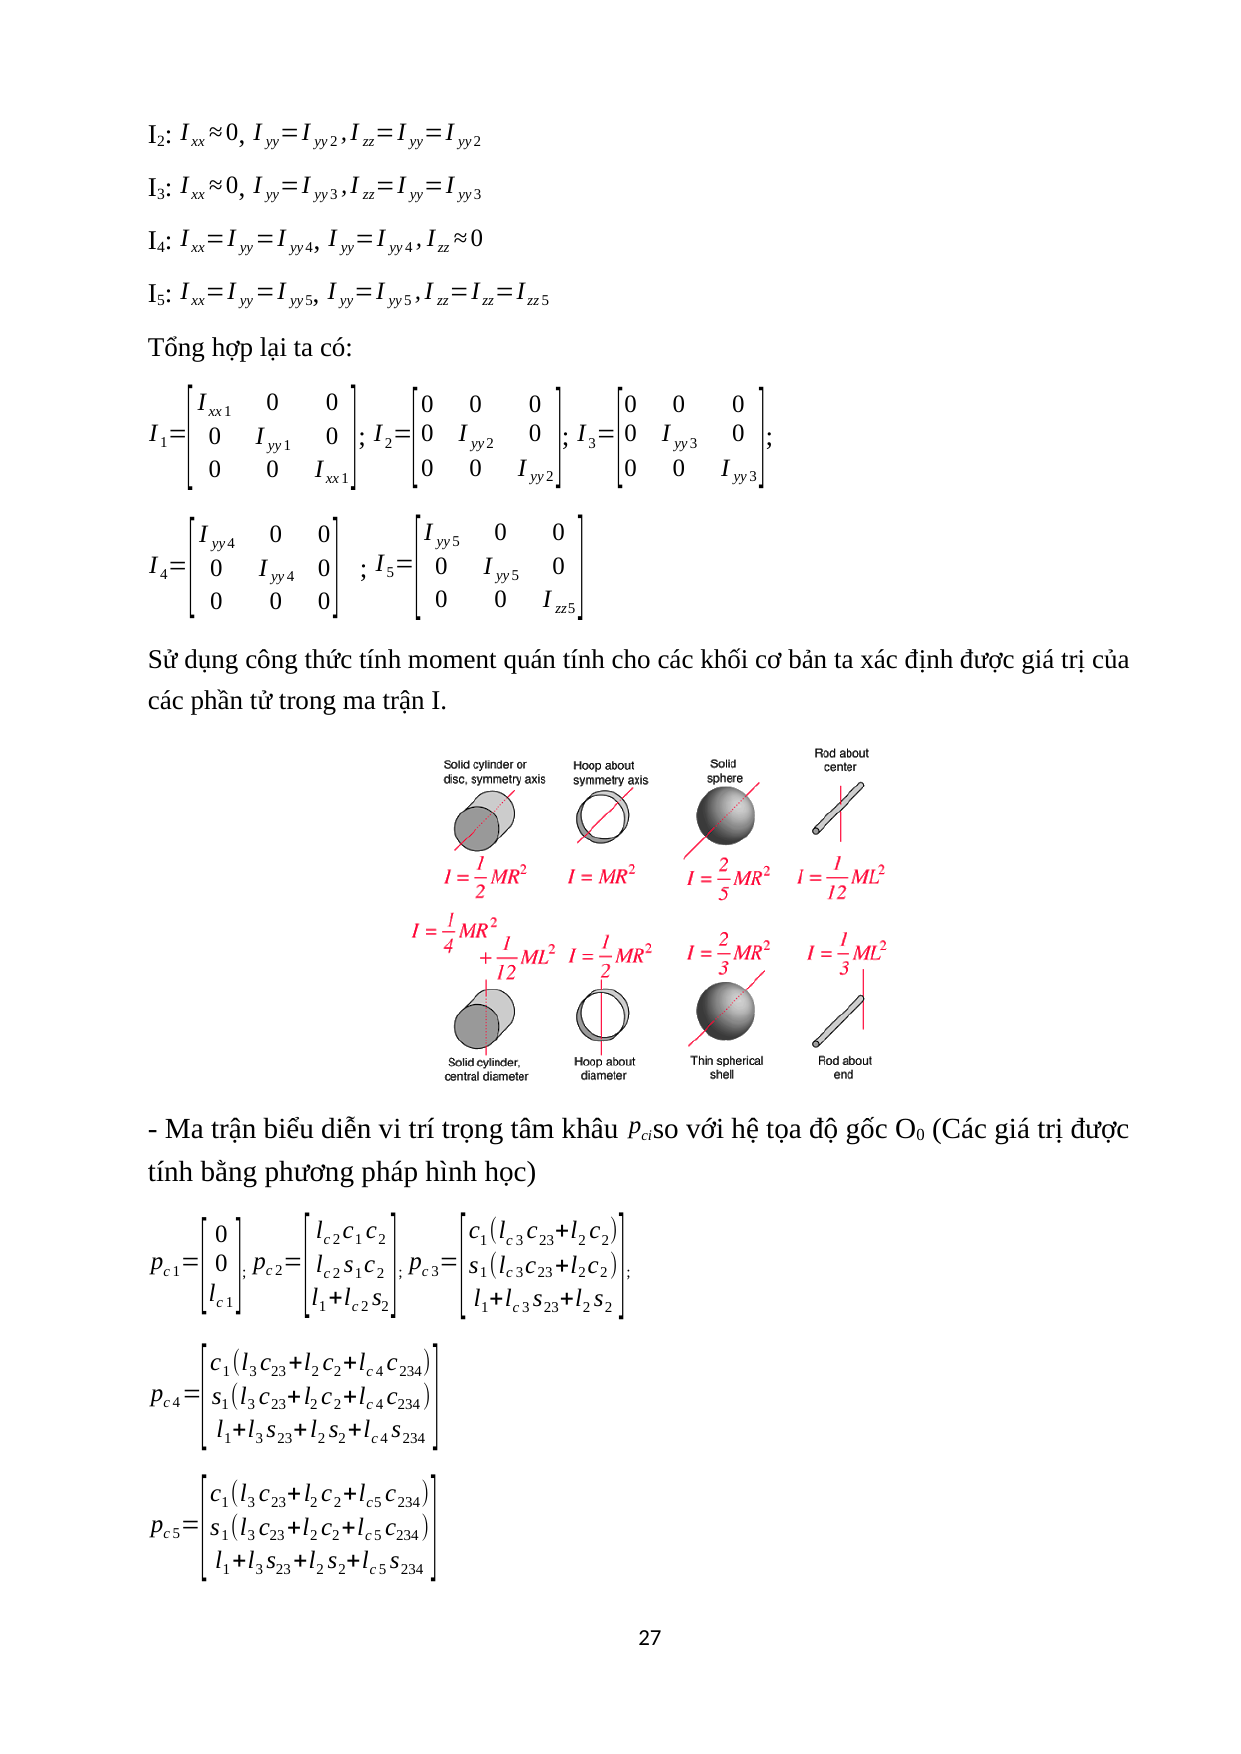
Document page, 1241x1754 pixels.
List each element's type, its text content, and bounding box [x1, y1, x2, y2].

text ; ; ; [148, 383, 1152, 492]
text I5: , [148, 277, 1152, 309]
text I3: , [148, 171, 1152, 203]
picture [404, 736, 895, 1091]
text I4: , [148, 224, 1152, 256]
text Sử dụng công thức tính moment quán tính cho các khối cơ bản ta xác định được giá trị của các phần tử trong ma trận I. [148, 643, 1152, 715]
text Tổng hợp lại ta có: [148, 331, 1152, 362]
text ; ; ; [148, 1211, 1152, 1320]
text - Ma trận biểu diễn vi trí trọng tâm khâu so với hệ tọa độ gốc O0 (Các giá trị được tính bằng phương pháp hình học) [148, 1111, 1152, 1188]
text ; [148, 513, 1152, 622]
text I2: , [148, 118, 1152, 149]
